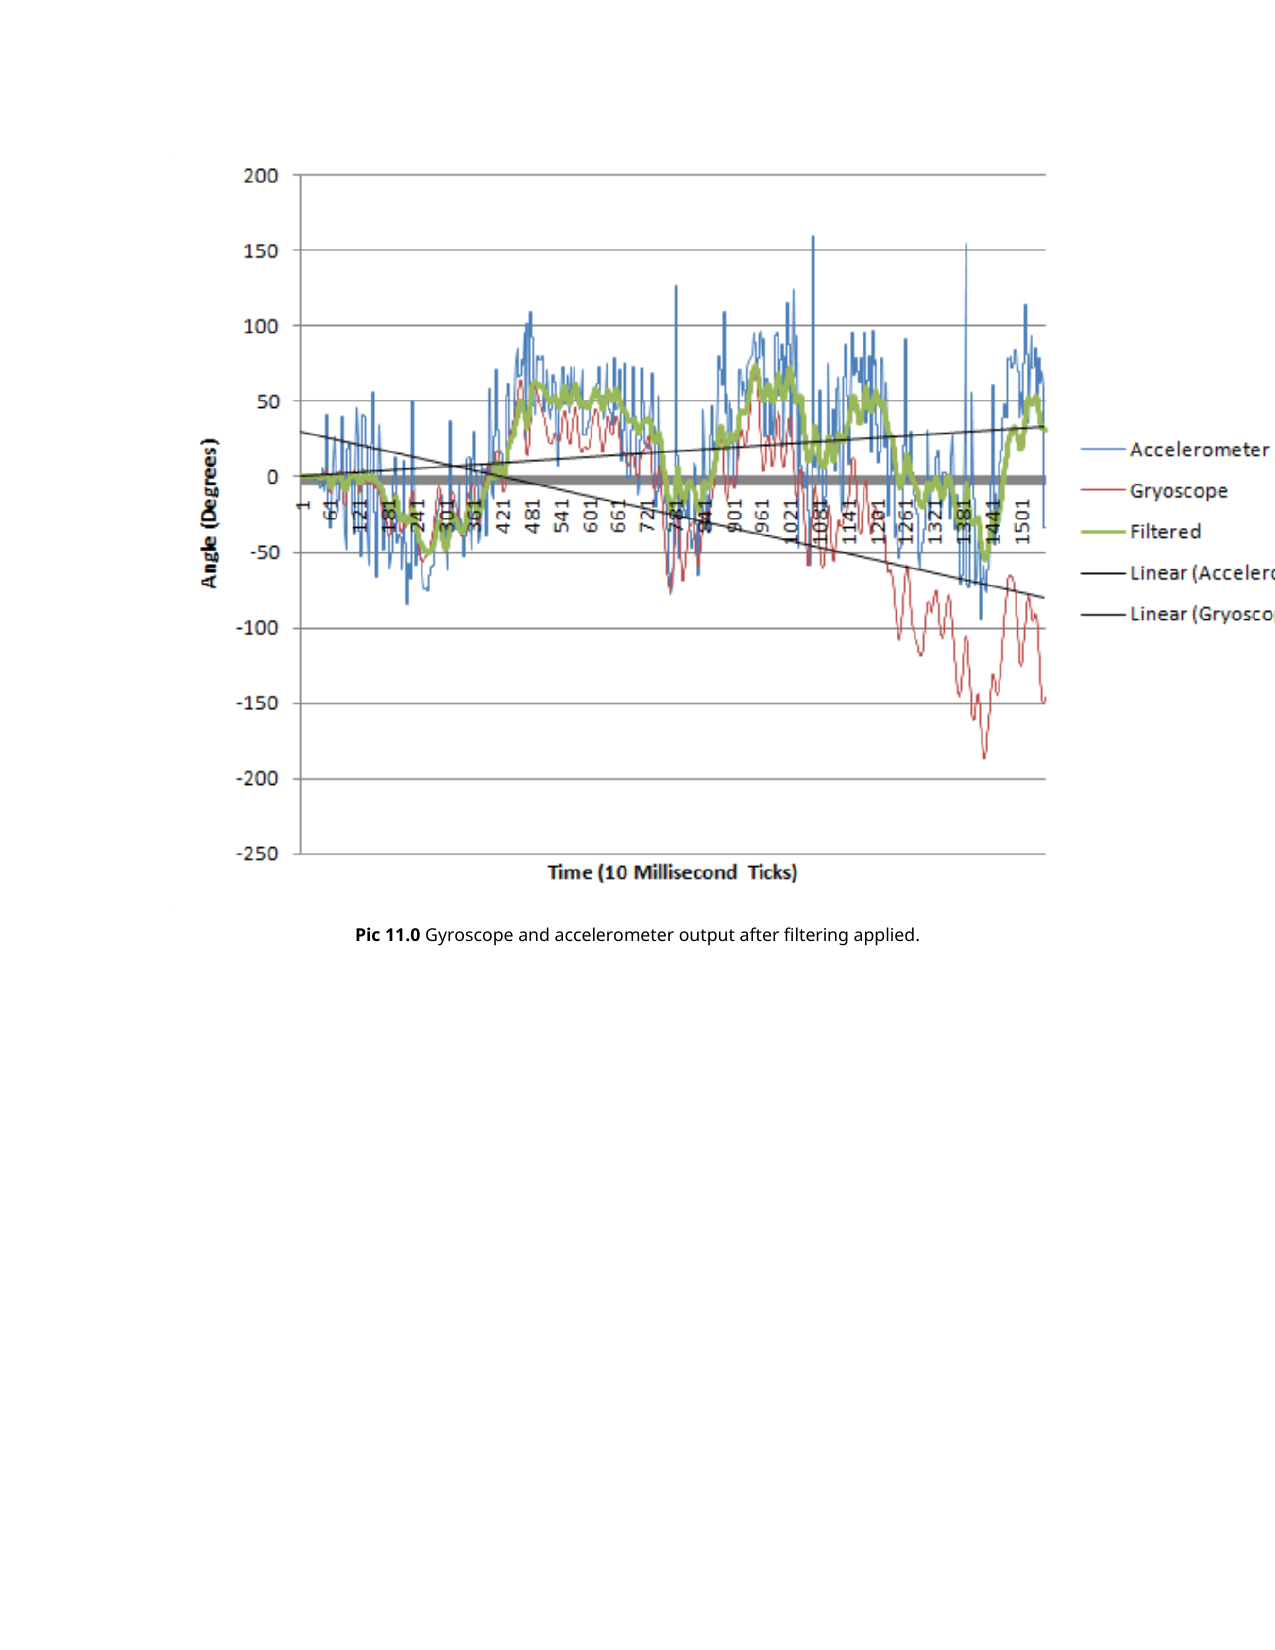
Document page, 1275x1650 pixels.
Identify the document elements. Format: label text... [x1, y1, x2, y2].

text Pic 11.0 Gyroscope and accelerometer output after filtering applied. [150, 921, 1125, 947]
picture [150, 150, 1275, 921]
